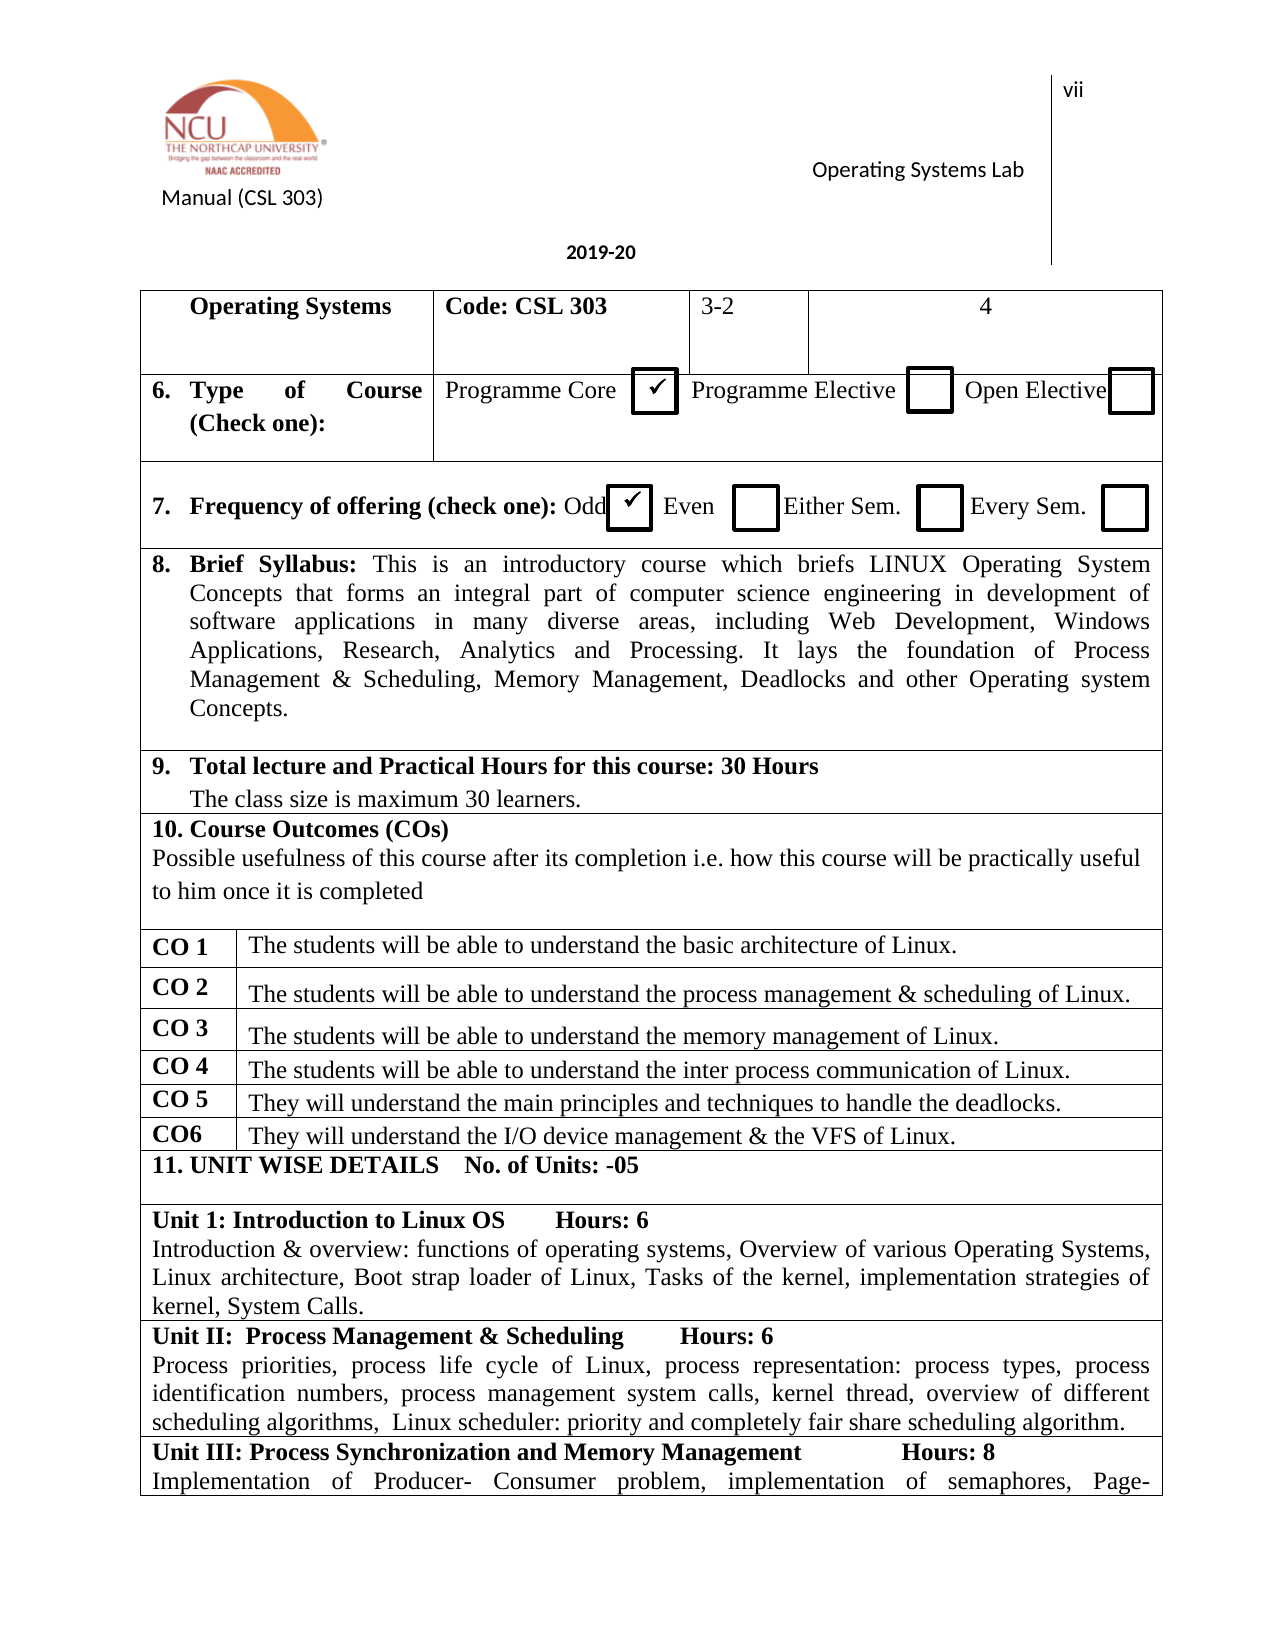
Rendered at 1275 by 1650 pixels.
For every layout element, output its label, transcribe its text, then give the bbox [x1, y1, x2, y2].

table_cell 4 [809, 291, 1162, 374]
table_cell 3-2 [690, 291, 808, 374]
table_cell They will understand the main principles and techniques to handle the deadlocks. [237, 1085, 1162, 1117]
table_cell Programme Core Programme Elective Open Elective [434, 375, 1162, 461]
table_cell The students will be able to understand the process management & scheduling of Linux. [237, 968, 1162, 1008]
table_cell Brief Syllabus: This is an introductory course which briefs LINUX Operating System Concepts that forms an integral part of computer science engineering in development of software applications in many diverse areas, including Web Development, Windows Applications, Research, Analytics and Processing. It lays the foundation of Process Management & Scheduling, Memory Management, Deadlocks and other Operating system Concepts. [141, 549, 1162, 750]
table_cell CO 5 [141, 1085, 236, 1117]
table_cell Code: CSL 303 [434, 291, 689, 374]
table_cell CO 1 [141, 930, 236, 967]
table_cell The students will be able to understand the memory management of Linux. [237, 1009, 1162, 1050]
table_cell Frequency of offering (check one): Odd Even Either Sem. Every Sem. [141, 462, 1162, 548]
table_cell The students will be able to understand the inter process communication of Linux. [237, 1051, 1162, 1083]
table_cell Total lecture and Practical Hours for this course: 30 Hours The class size is maximum 30 learners. [141, 751, 1162, 813]
table_cell Type of Course (Check one): [141, 375, 433, 461]
table_cell Unit 1: Introduction to Linux OS Hours: 6 Introduction & overview: functions of operating systems, Overview of various Operating Systems, Linux architecture, Boot strap loader of Linux, Tasks of the kernel, implementation strategies of kernel, System Calls. [141, 1205, 1162, 1320]
table_cell CO 4 [141, 1051, 236, 1083]
table_cell Unit II: Process Management & Scheduling Hours: 6 Process priorities, process life cycle of Linux, process representation: process types, process identification numbers, process management system calls, kernel thread, overview of different scheduling algorithms, Linux scheduler: priority and completely fair share scheduling algorithm. [141, 1321, 1162, 1436]
table_cell CO6 [141, 1118, 236, 1149]
table_cell CO 3 [141, 1009, 236, 1050]
table_cell They will understand the I/O device management & the VFS of Linux. [237, 1118, 1162, 1149]
table_cell Course Name: Operating Systems [141, 291, 433, 374]
table_cell CO 2 [141, 968, 236, 1008]
table_cell Course Outcomes (COs) Possible usefulness of this course after its completion i.e. how this course will be practically useful to him once it is completed [141, 814, 1162, 929]
table_cell The students will be able to understand the basic architecture of Linux. [237, 930, 1162, 967]
table_cell UNIT WISE DETAILS No. of Units: -05 [141, 1151, 1162, 1204]
picture [161, 75, 328, 178]
